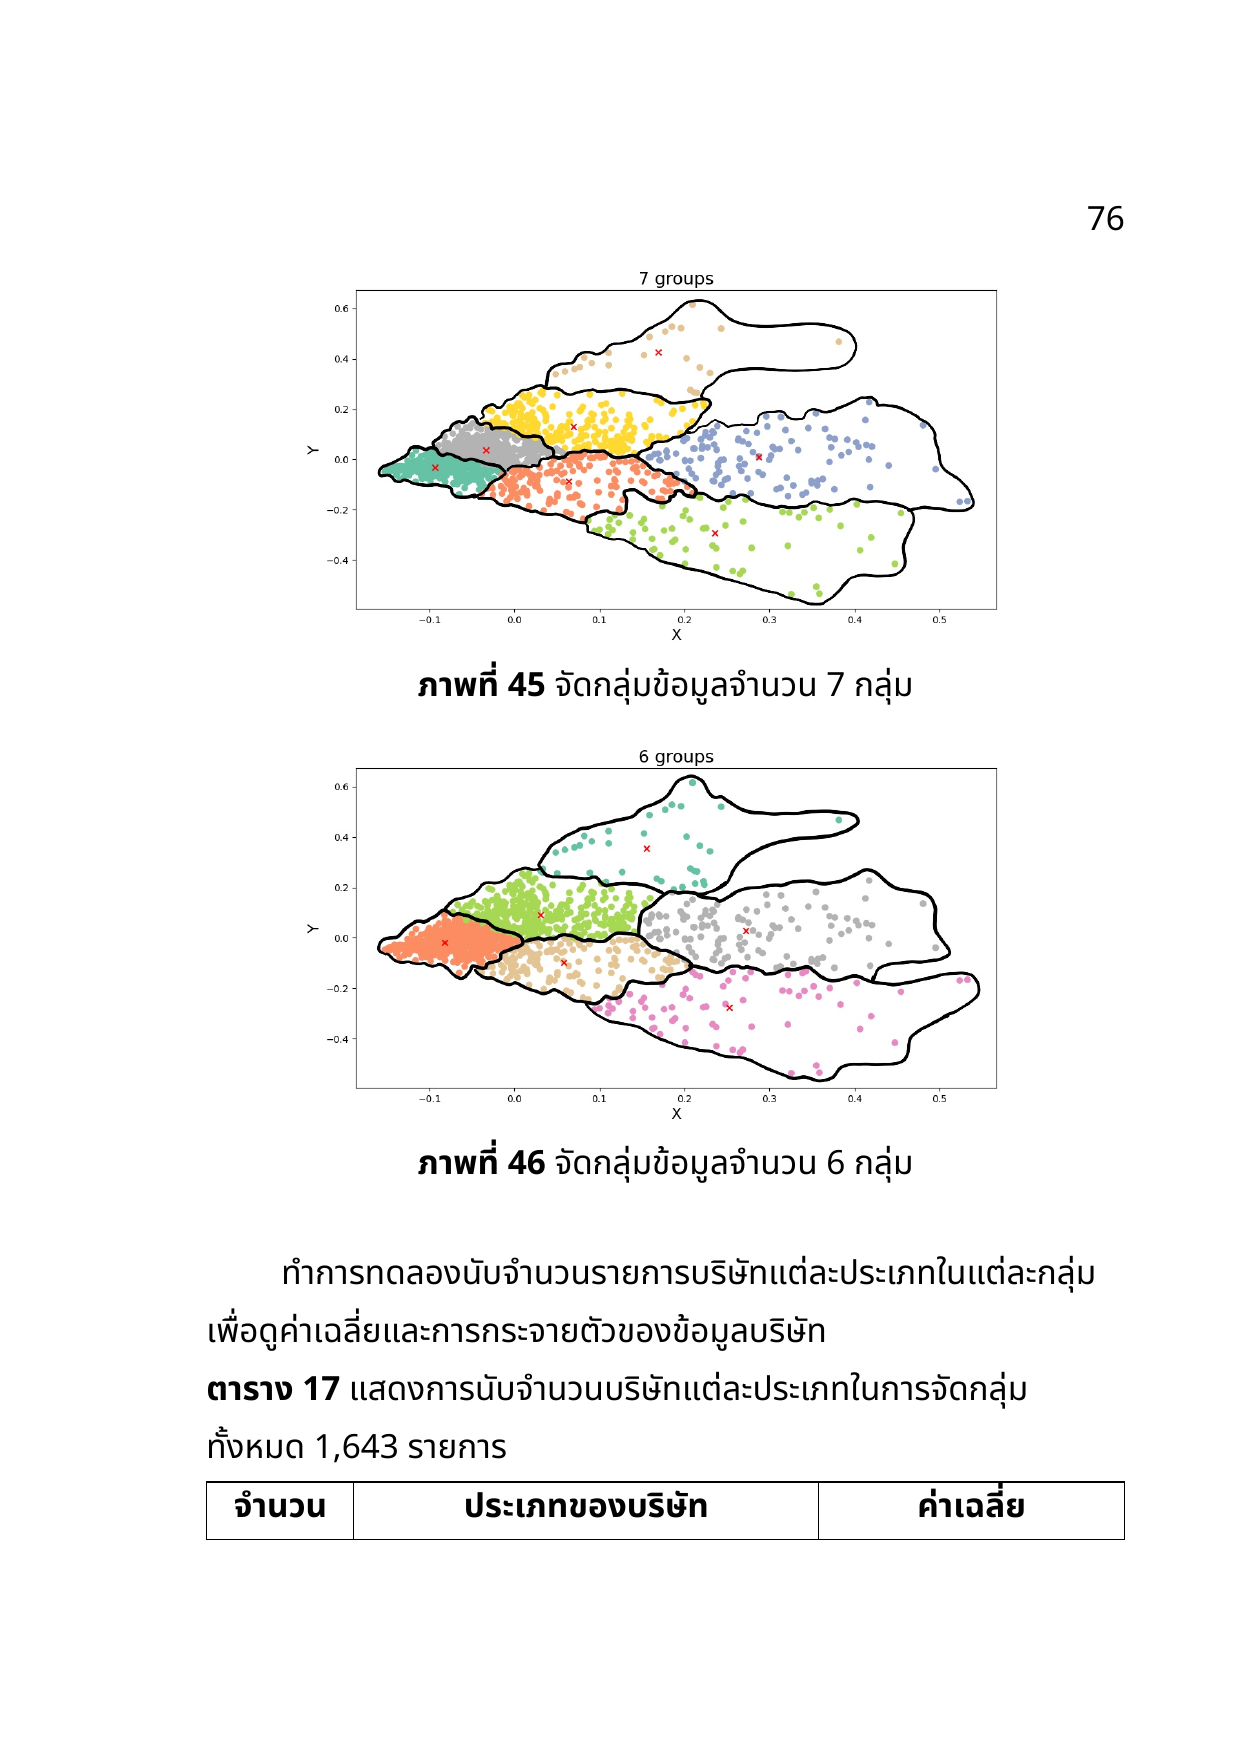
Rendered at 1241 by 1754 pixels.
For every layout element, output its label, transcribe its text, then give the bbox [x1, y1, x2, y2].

table_header ประเภทของบริษัท [354, 1483, 818, 1538]
text ภาพที่ 46 จัดกลุ่มข้อมูลจำนวน 6 กลุ่ม [206, 1139, 1125, 1189]
text ภาพที่ 45 จัดกลุ่มข้อมูลจำนวน 7 กลุ่ม [206, 661, 1125, 711]
table_header จำนวนกลุ่ม [207, 1483, 353, 1538]
picture [252, 240, 1079, 654]
table_header ค่าเฉลี่ย [819, 1483, 1124, 1538]
text ตาราง 17 แสดงการนับจำนวนบริษัทแต่ละประเภทในการจัดกลุ่มทั้งหมด 1,643 รายการ [206, 1365, 1125, 1474]
picture [252, 718, 1079, 1133]
text ทำการทดลองนับจำนวนรายการบริษัทแต่ละประเภทในแต่ละกลุ่มเพื่อดูค่าเฉลี่ยและการกระจายตัวของข้อมูลบริษัท [206, 1249, 1125, 1358]
